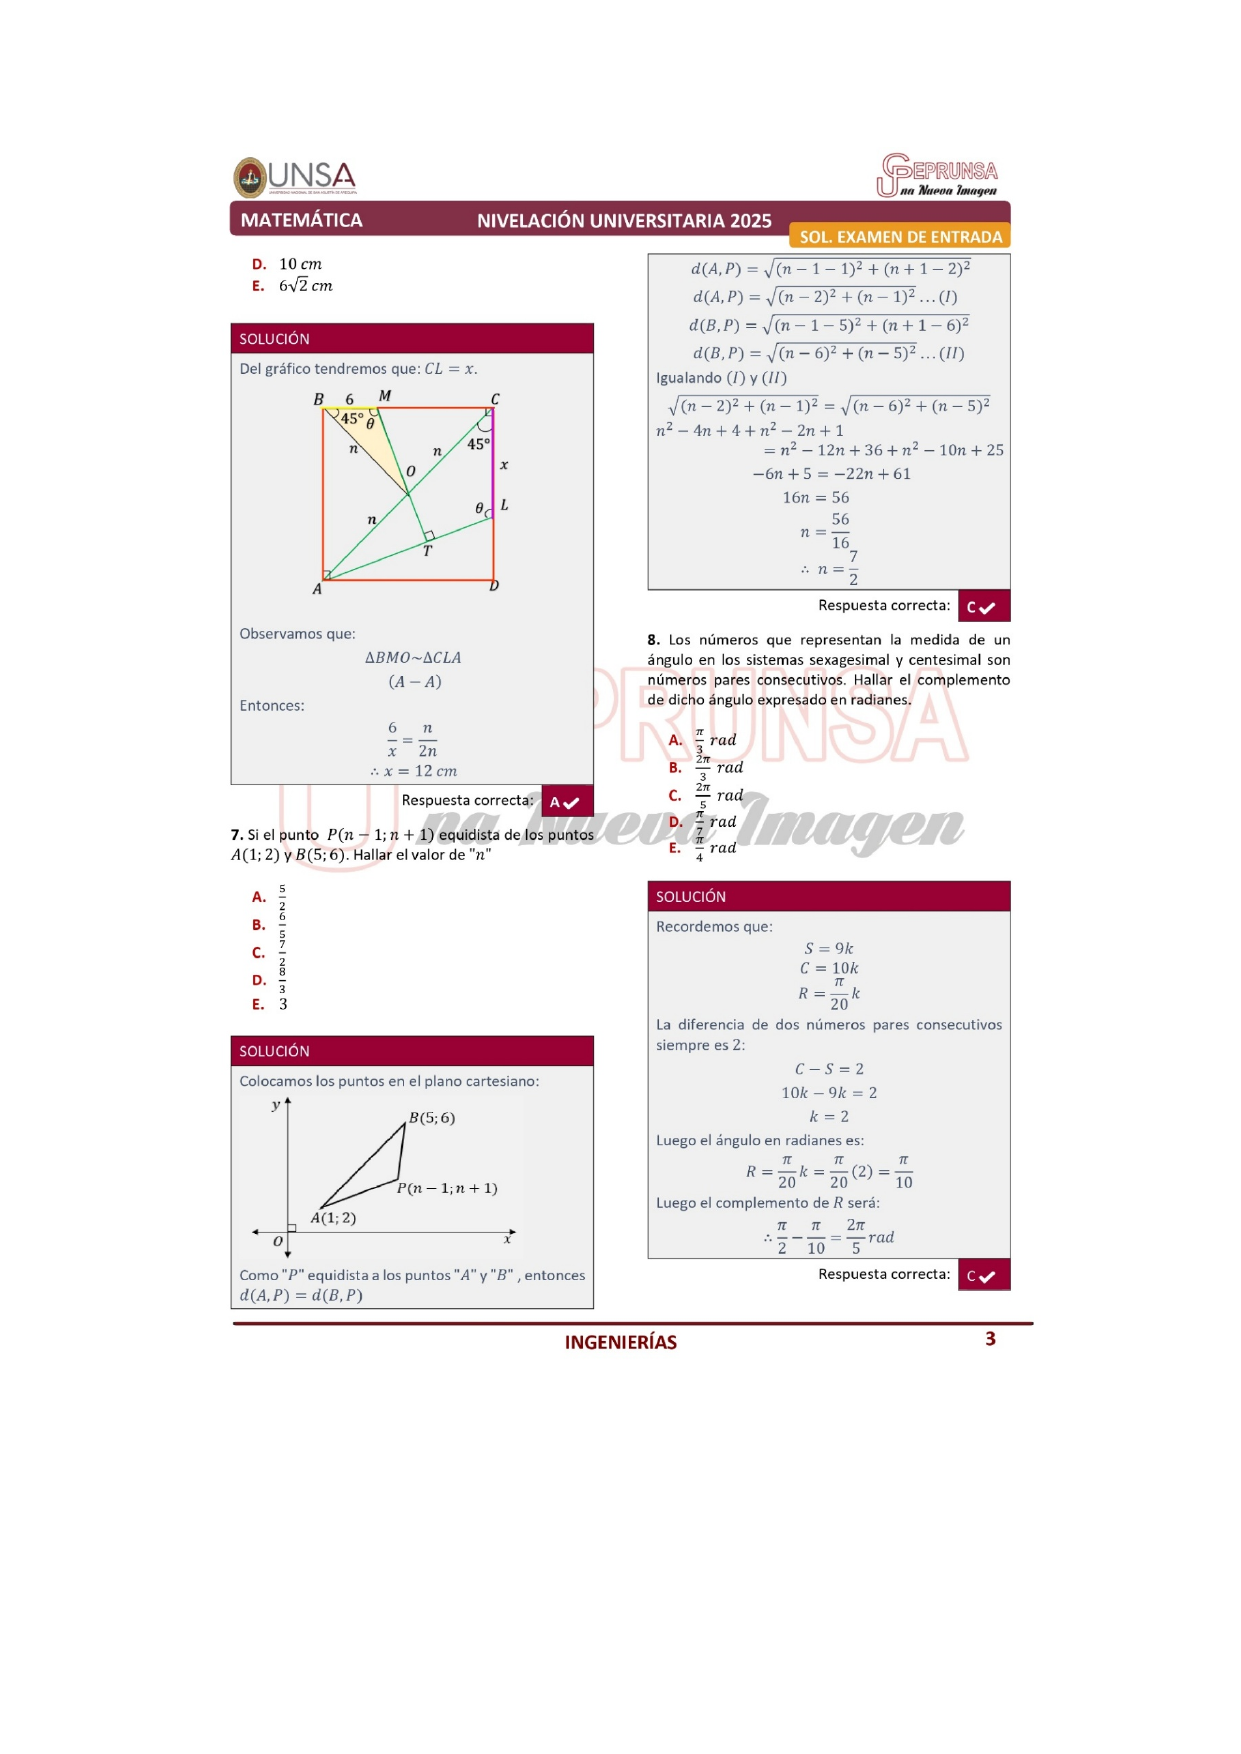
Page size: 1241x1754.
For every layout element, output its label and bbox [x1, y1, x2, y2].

picture [177, 147, 1063, 1400]
